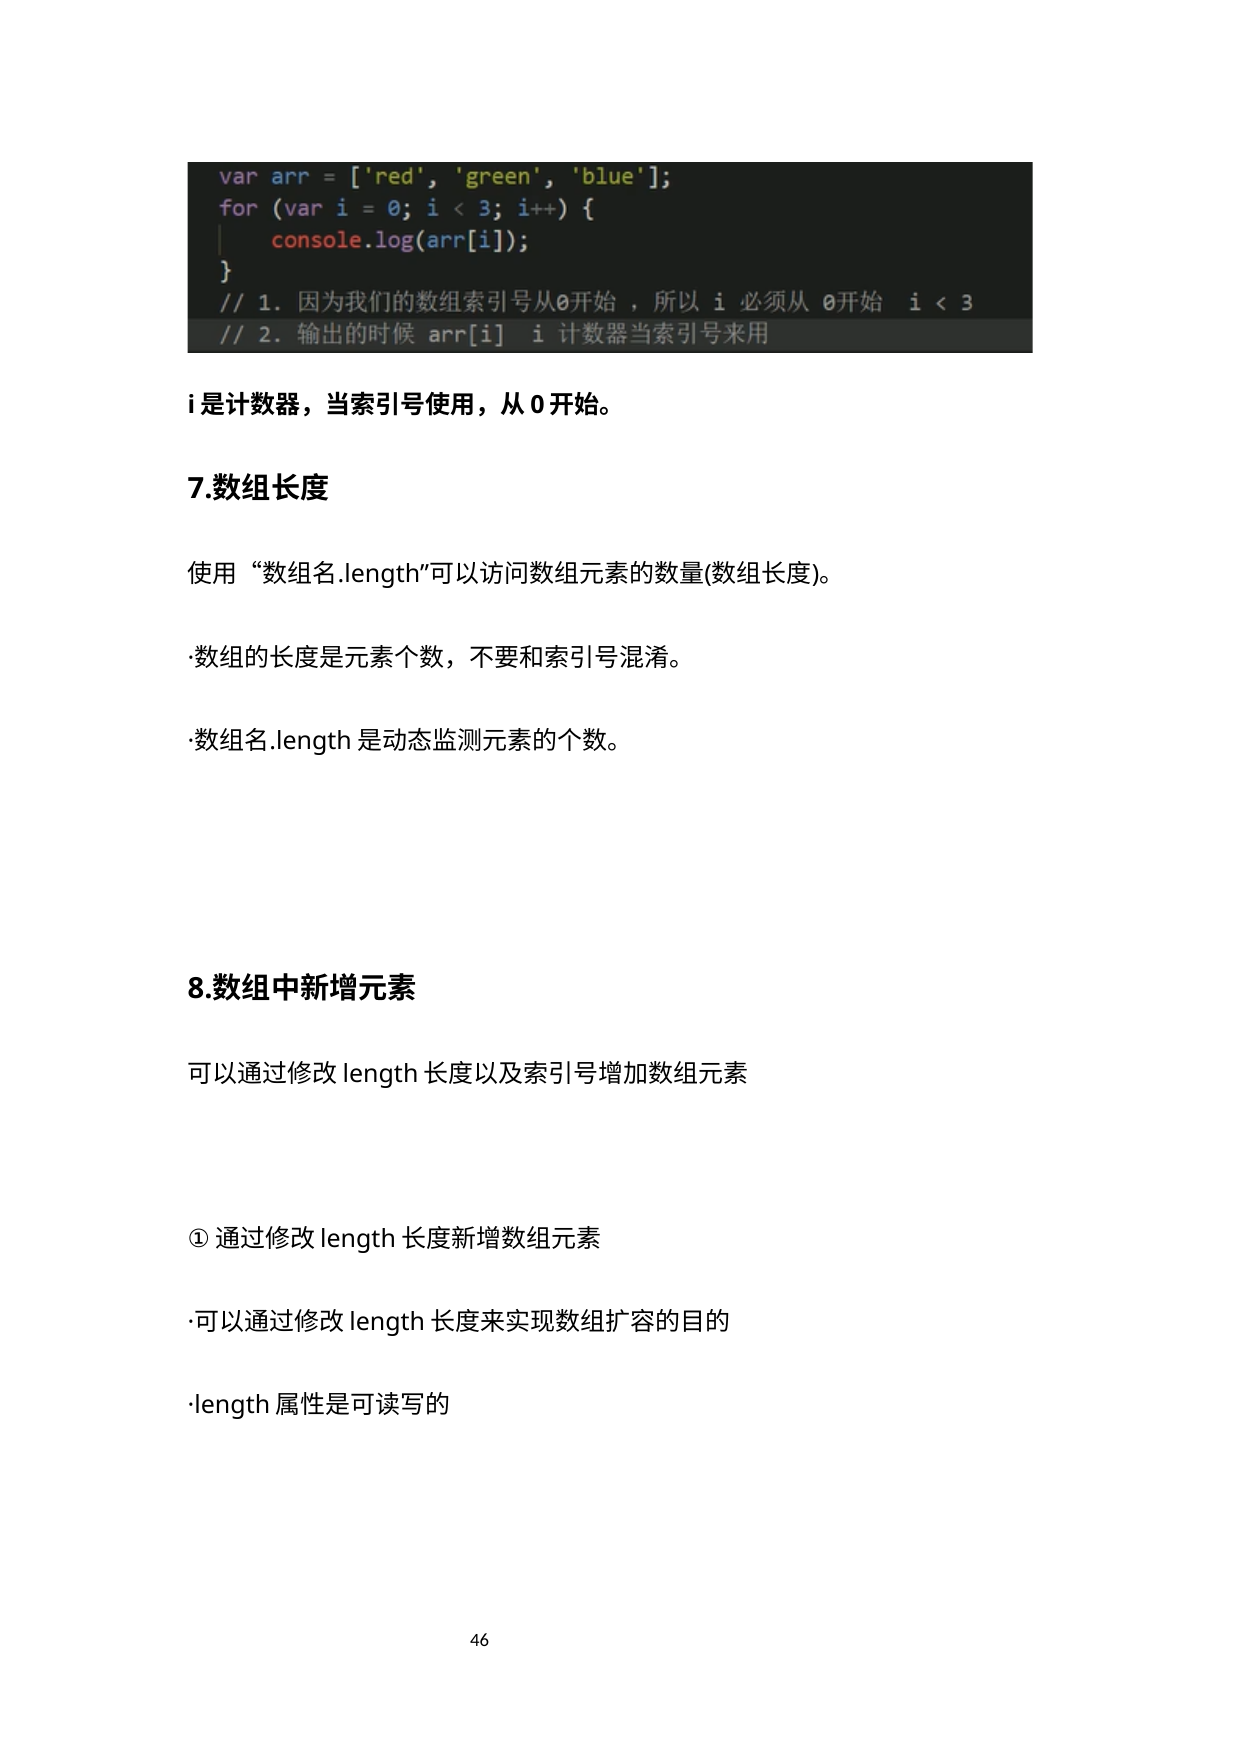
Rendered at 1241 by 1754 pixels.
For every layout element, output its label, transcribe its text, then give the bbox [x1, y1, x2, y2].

list ·可以通过修改length长度来实现数组扩容的目的 [187, 1287, 1053, 1352]
list 8.数组中新增元素 [187, 953, 1053, 1018]
picture [187, 162, 1033, 353]
list 7.数组长度 [187, 453, 1053, 518]
list ①通过修改length长度新增数组元素 [187, 1204, 1053, 1269]
list 使用“数组名.length”可以访问数组元素的数量(数组长度)。 [187, 539, 1053, 604]
list ·数组的长度是元素个数，不要和索引号混淆。 [187, 623, 1053, 688]
list i是计数器，当索引号使用，从0开始。 [187, 370, 1053, 435]
list ·length属性是可读写的 [187, 1370, 1053, 1435]
list 可以通过修改length长度以及索引号增加数组元素 [187, 1039, 1053, 1104]
list ·数组名.length是动态监测元素的个数。 [187, 706, 1053, 771]
